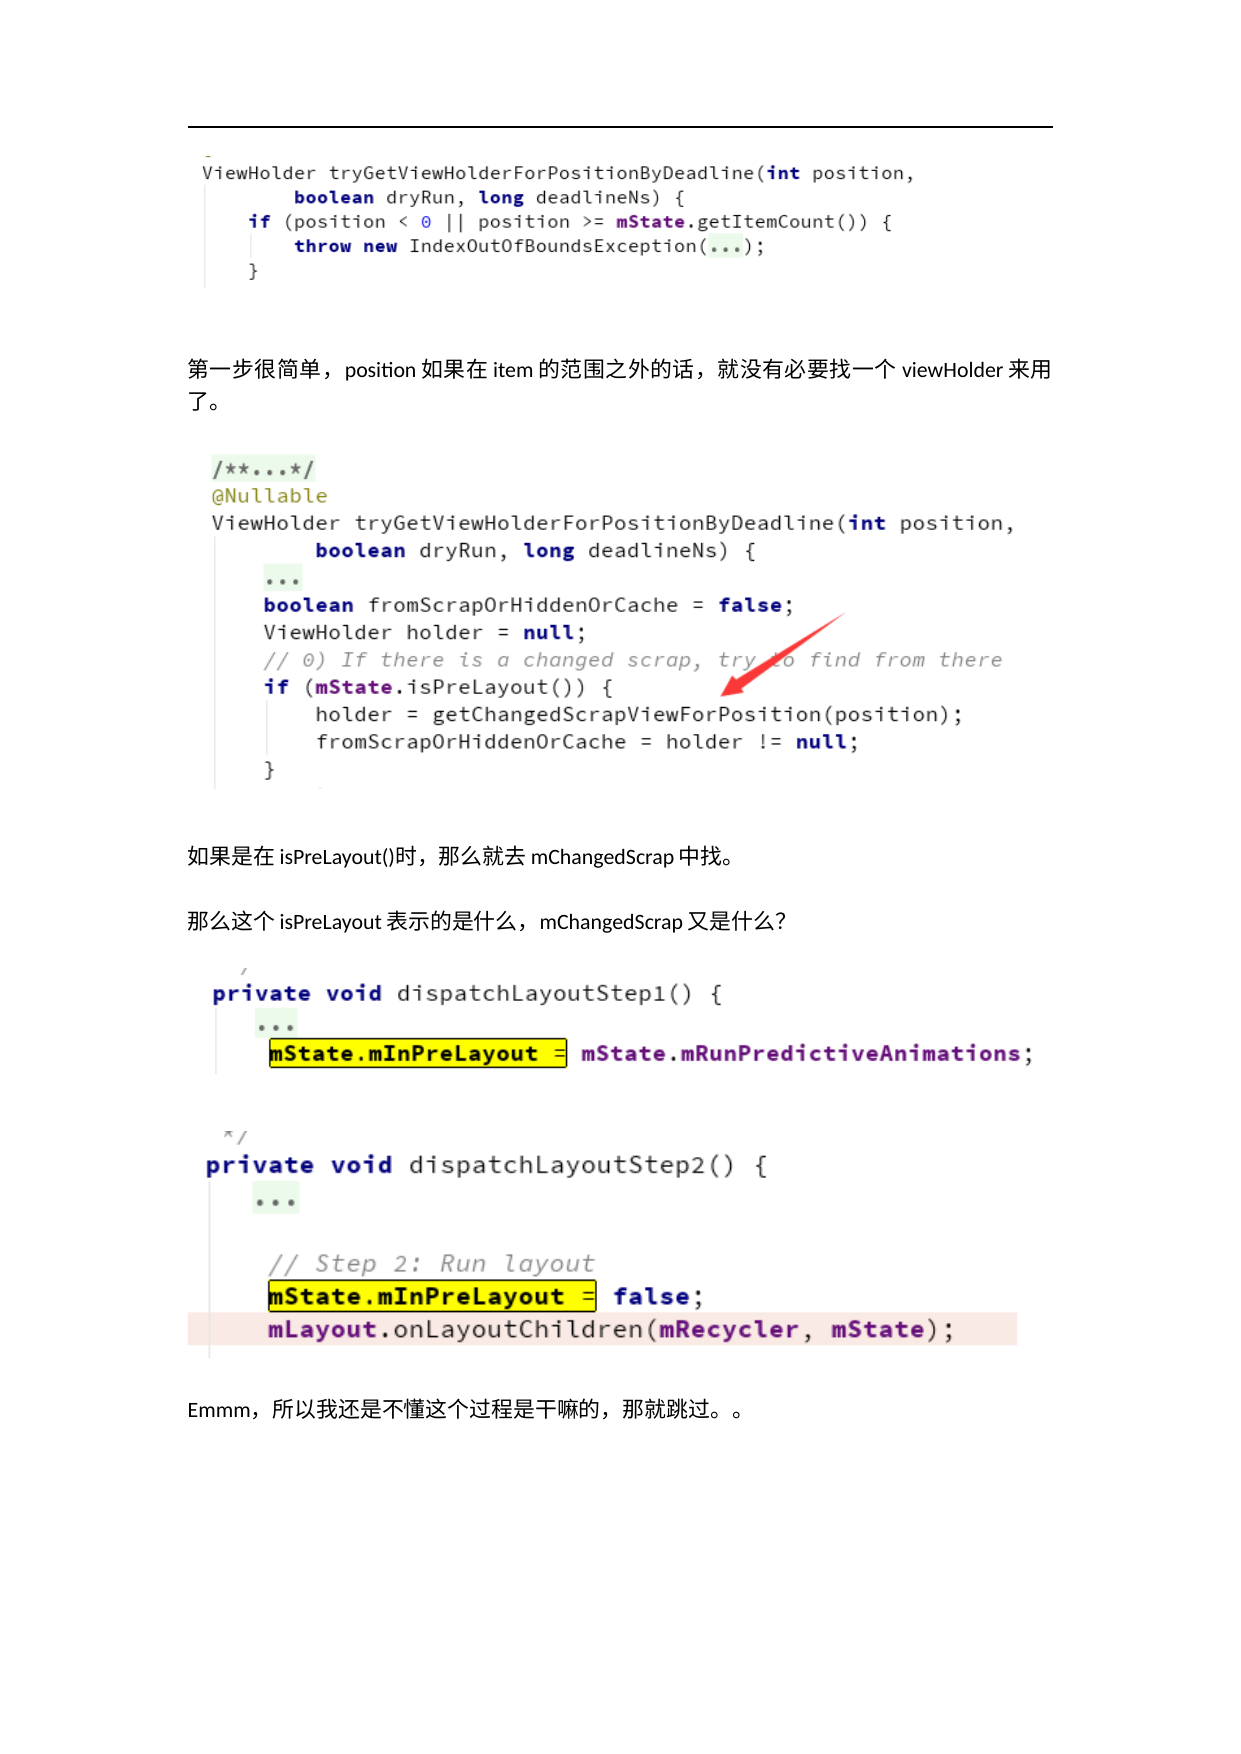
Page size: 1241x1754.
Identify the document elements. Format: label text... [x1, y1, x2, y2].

text 第一步很简单，position如果在item的范围之外的话，就没有必要找一个viewHolder来用了。 [187, 351, 1053, 416]
text Emmm，所以我还是不懂这个过程是干嘛的，那就跳过。。 [187, 1391, 1053, 1424]
text 那么这个isPreLayout表示的是什么，mChangedScrap又是什么？ [187, 904, 1053, 936]
picture [187, 968, 1053, 1074]
picture [187, 156, 1053, 288]
picture [187, 448, 1053, 789]
text 如果是在isPreLayout()时，那么就去mChangedScrap中找。 [187, 839, 1053, 871]
picture [187, 1131, 1018, 1358]
